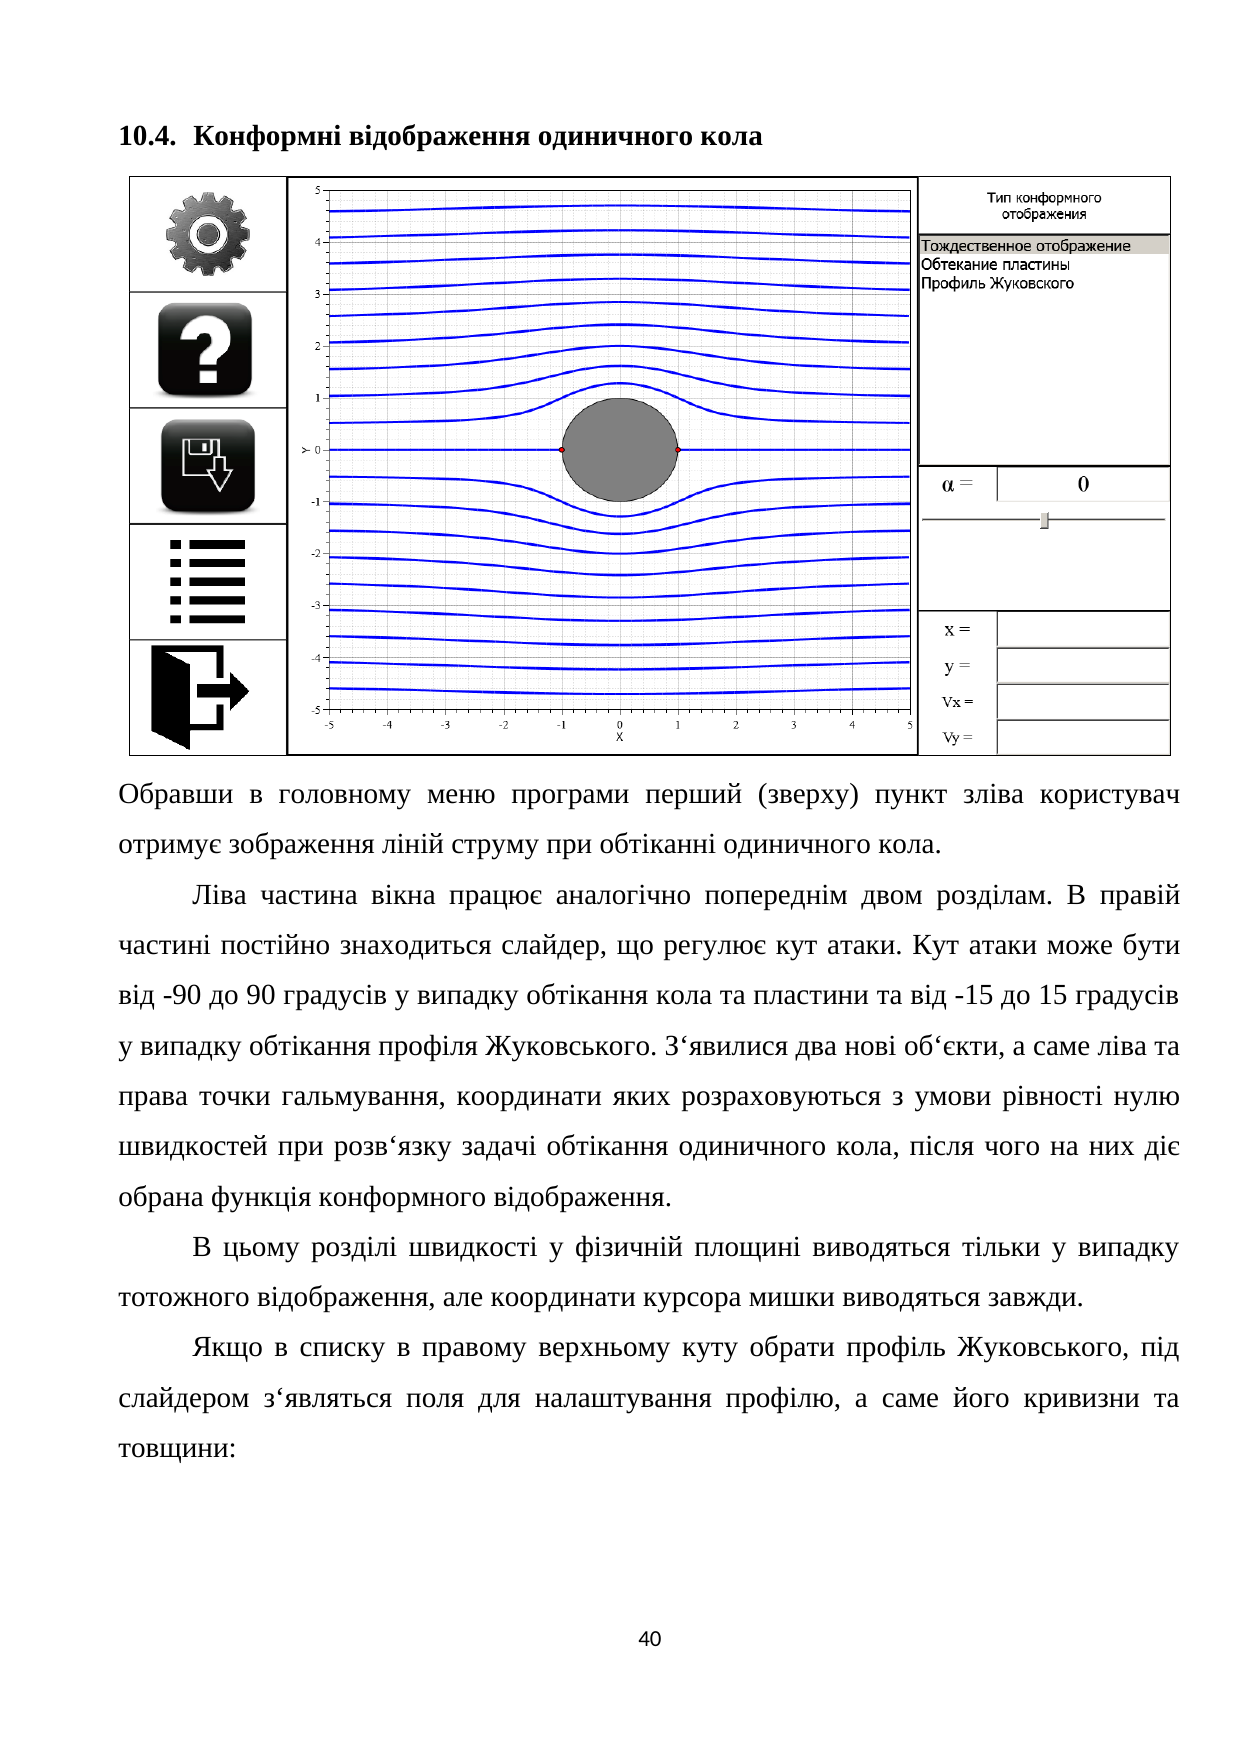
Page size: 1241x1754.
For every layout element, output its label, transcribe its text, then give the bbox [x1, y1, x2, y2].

text Якщо в списку в правому верхньому куту обрати профіль Жуковського, під слайдером з‘являться поля для налаштування профілю, а саме його кривизни та товщини: [118, 1329, 1181, 1464]
text В цьому розділі швидкості у фізичній площині виводяться тільки у випадку тотожного відображення, але координати курсора мишки виводяться завжди. [118, 1229, 1181, 1313]
text Обравши в головному меню програми перший (зверху) пункт зліва користувач отримує зображення ліній струму при обтіканні одиничного кола. [118, 776, 1181, 860]
picture [121, 168, 1178, 763]
list Конформні відображення одиничного кола [118, 118, 1181, 152]
text Ліва частина вікна працює аналогічно попереднім двом розділам. В правій частині постійно знаходиться слайдер, що регулює кут атаки. Кут атаки може бути від -90 до 90 градусів у випадку обтікання кола та пластини та від -15 до 15 градусів у випадку обтікання профіля Жуковського. З‘явилися два нові об‘єкти, а саме ліва та права точки гальмування, координати яких розраховуються з умови рівності нулю швидкостей при розв‘язку задачі обтікання одиничного кола, після чого на них діє обрана функція конформного відображення. [118, 877, 1181, 1212]
